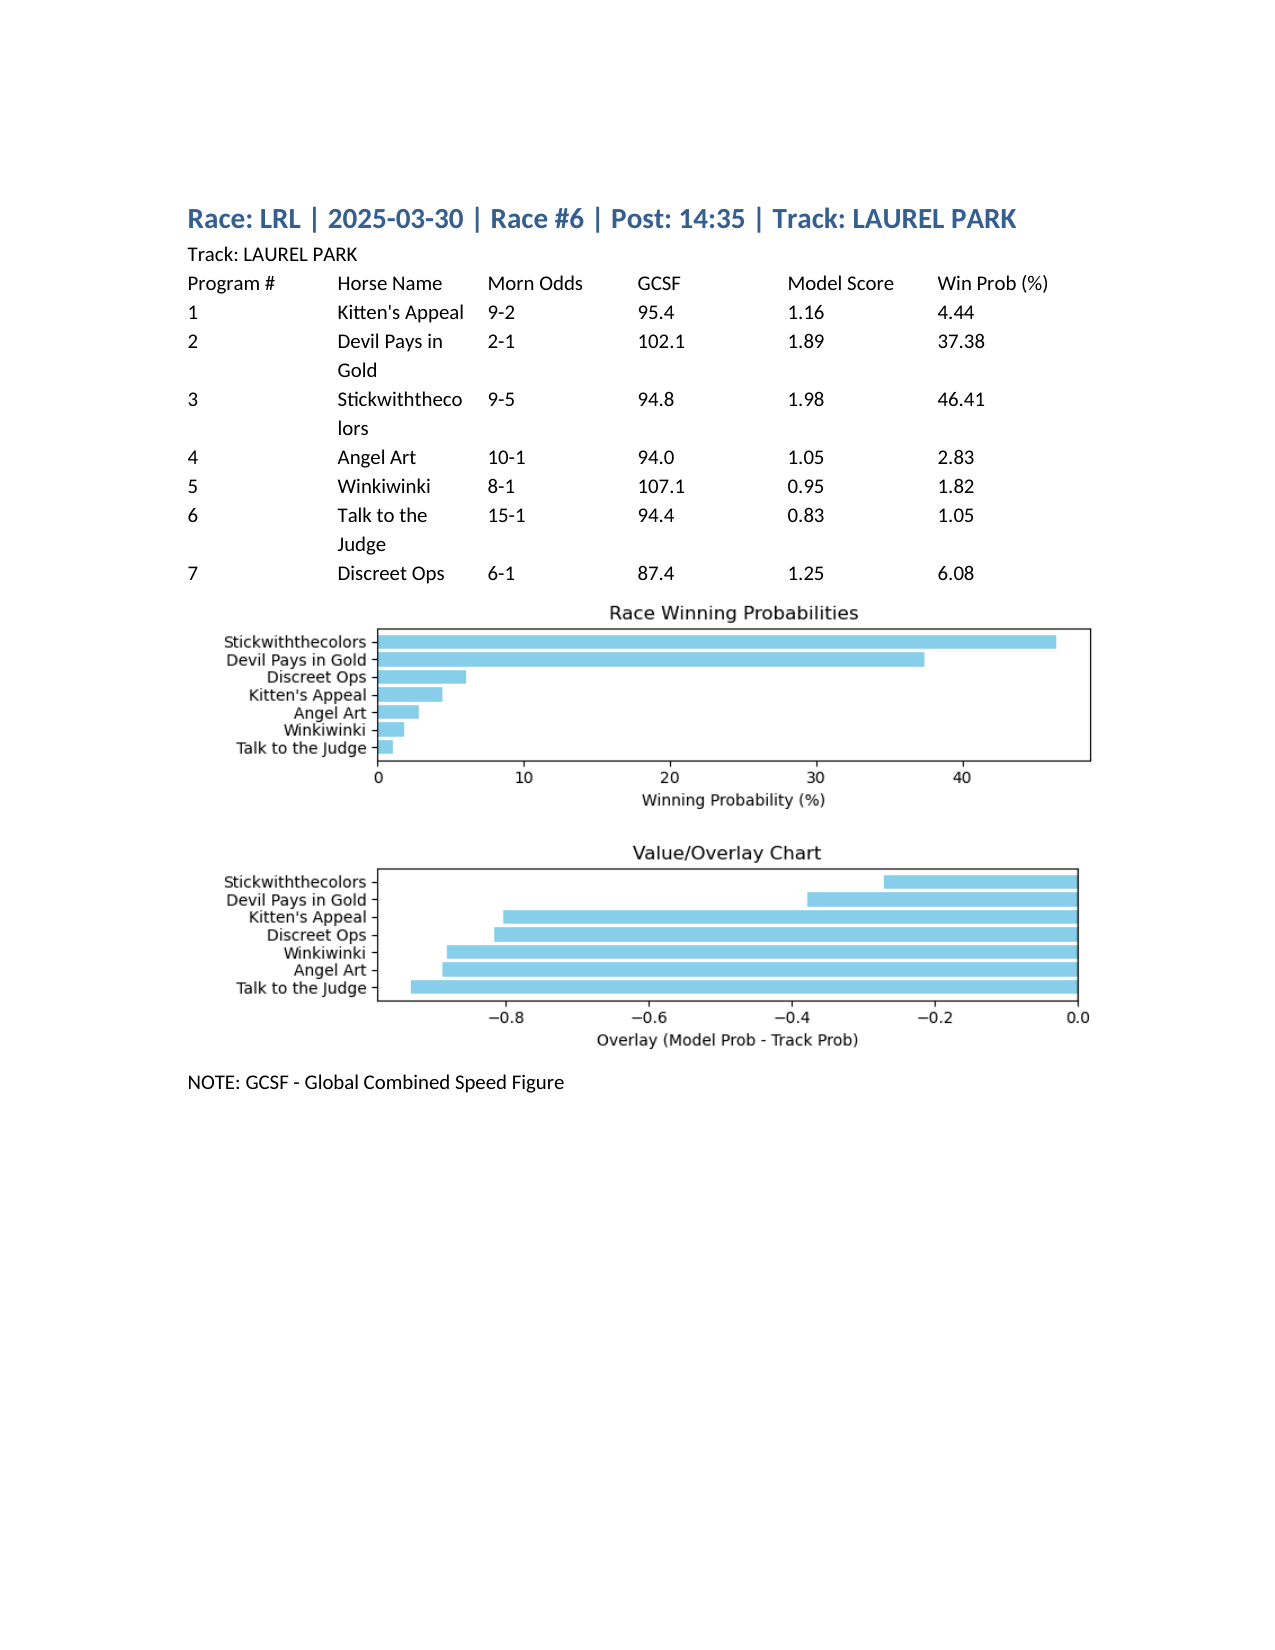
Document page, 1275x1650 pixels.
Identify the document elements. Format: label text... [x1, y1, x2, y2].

table_cell 1 [176, 299, 326, 328]
table_cell 94.8 [626, 386, 776, 444]
table_cell 7 [176, 560, 326, 589]
table_cell 9-5 [476, 386, 626, 444]
table_header Horse Name [326, 270, 476, 299]
table_cell 4 [176, 444, 326, 473]
table_cell 1.05 [926, 502, 1076, 560]
table_cell 2 [176, 328, 326, 386]
table_header Win Prob (%) [926, 270, 1076, 299]
table_cell 2-1 [476, 328, 626, 386]
table_cell Devil Pays in Gold [326, 328, 476, 386]
table_cell 95.4 [626, 299, 776, 328]
picture [206, 589, 1107, 826]
table_cell 1.16 [776, 299, 926, 328]
table_cell 37.38 [926, 328, 1076, 386]
text Track: LAUREL PARK [187, 241, 1087, 266]
table_cell 94.0 [626, 444, 776, 473]
table_cell 1.82 [926, 473, 1076, 502]
table_cell 15-1 [476, 502, 626, 560]
table_cell 3 [176, 386, 326, 444]
table_header GCSF [626, 270, 776, 299]
table_cell 1.89 [776, 328, 926, 386]
table_cell 94.4 [626, 502, 776, 560]
table_header Model Score [776, 270, 926, 299]
table_cell 1.05 [776, 444, 926, 473]
table_cell 8-1 [476, 473, 626, 502]
table_cell 4.44 [926, 299, 1076, 328]
table_cell 6-1 [476, 560, 626, 589]
table_cell 5 [176, 473, 326, 502]
table_cell Stickwiththecolors [326, 386, 476, 444]
table_cell Talk to the Judge [326, 502, 476, 560]
table_cell 2.83 [926, 444, 1076, 473]
table_cell 107.1 [626, 473, 776, 502]
table_header Morn Odds [476, 270, 626, 299]
table_cell 46.41 [926, 386, 1076, 444]
table_cell 6 [176, 502, 326, 560]
table_cell Angel Art [326, 444, 476, 473]
table_cell 1.98 [776, 386, 926, 444]
table_cell 1.25 [776, 560, 926, 589]
table_cell 87.4 [626, 560, 776, 589]
picture [206, 829, 1107, 1066]
table_cell 0.95 [776, 473, 926, 502]
text NOTE: GCSF - Global Combined Speed Figure [187, 1069, 1087, 1095]
table_cell 6.08 [926, 560, 1076, 589]
table_cell Kitten's Appeal [326, 299, 476, 328]
table_cell Winkiwinki [326, 473, 476, 502]
table_cell 102.1 [626, 328, 776, 386]
table_header Program # [176, 270, 326, 299]
subtitle Race: LRL | 2025-03-30 | Race #6 | Post: 14:35 | Track: LAUREL PARK [187, 200, 1087, 236]
table_cell 0.83 [776, 502, 926, 560]
table_cell Discreet Ops [326, 560, 476, 589]
table_cell 10-1 [476, 444, 626, 473]
table_cell 9-2 [476, 299, 626, 328]
